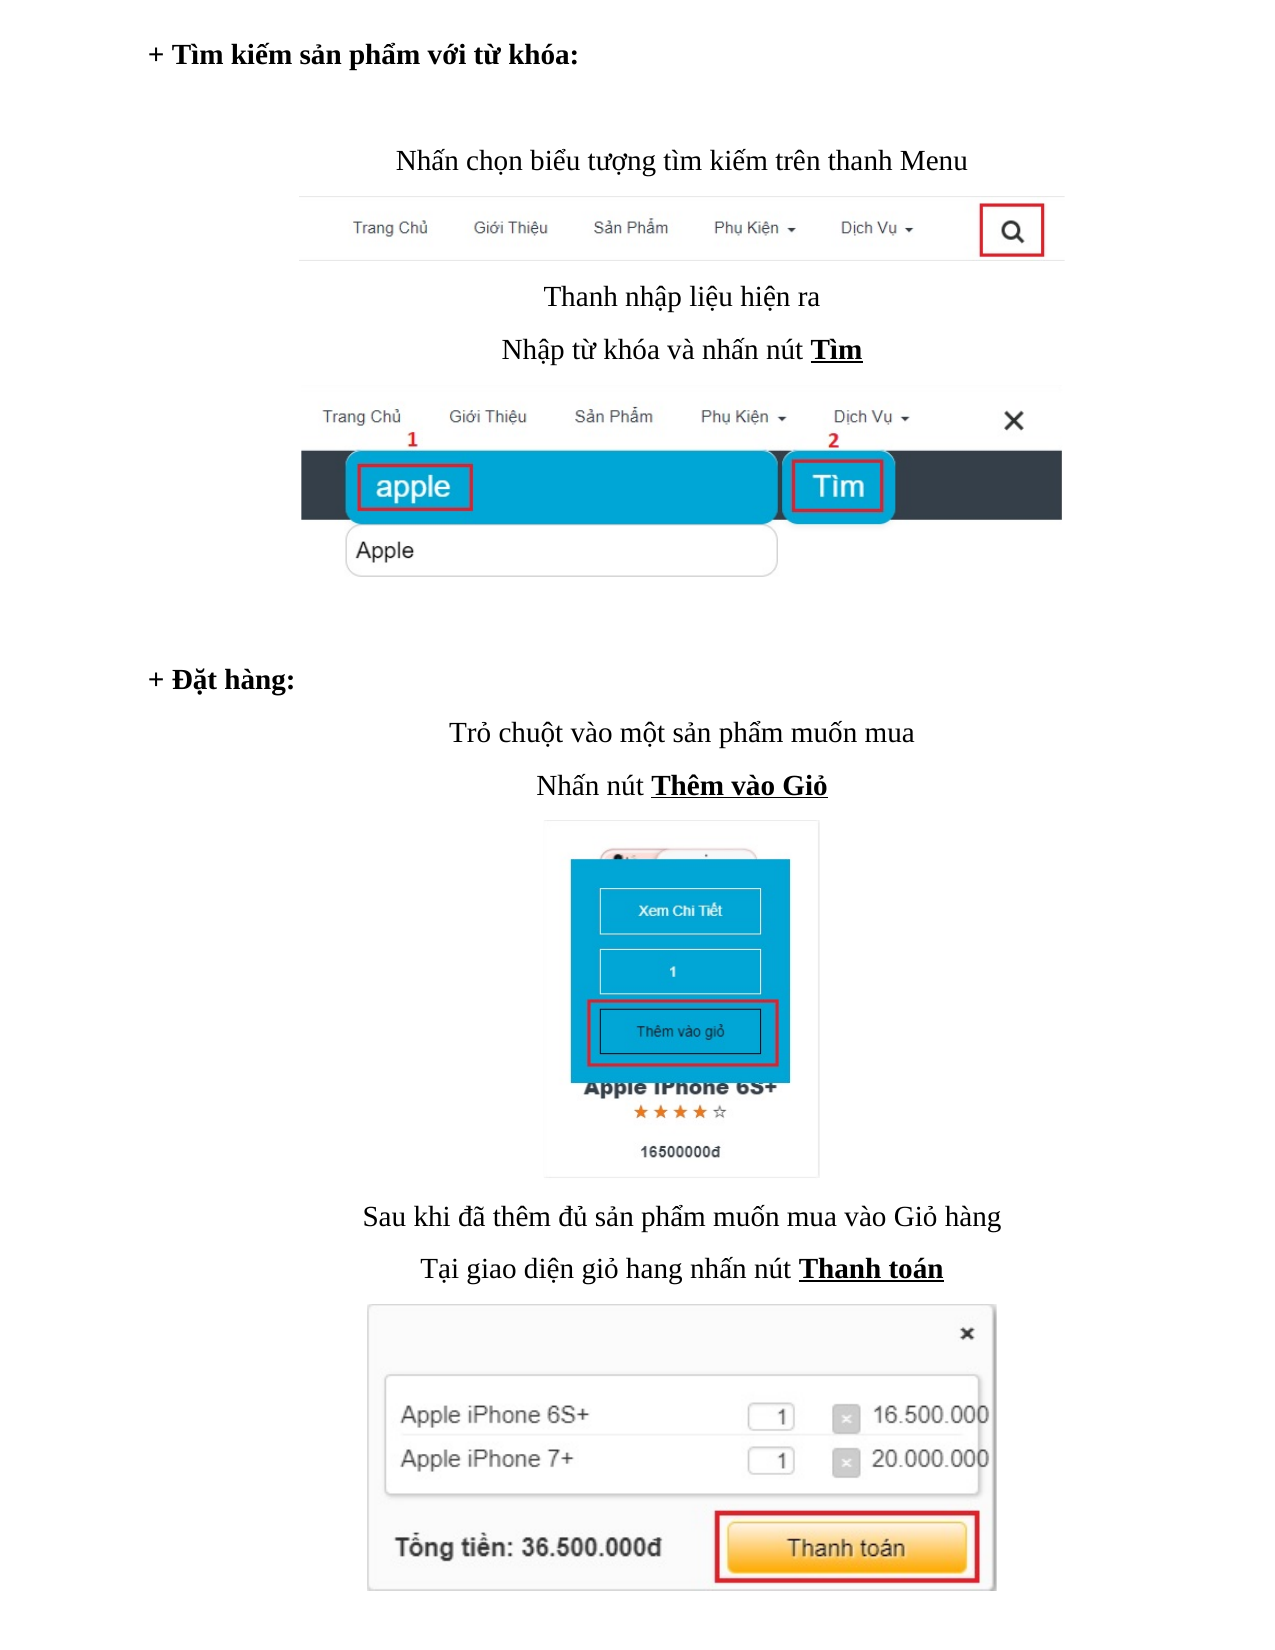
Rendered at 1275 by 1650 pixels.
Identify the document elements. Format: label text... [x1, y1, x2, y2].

text Nhấn chọn biểu tượng tìm kiếm trên thanh Menu [148, 143, 1216, 177]
text Thanh nhập liệu hiện ra [148, 279, 1216, 313]
text + Đặt hàng: [148, 662, 1216, 696]
picture [301, 385, 1063, 591]
picture [543, 820, 820, 1180]
text Nhấn nút Thêm vào Giỏ [148, 768, 1216, 801]
picture [299, 196, 1065, 261]
text Tại giao diện giỏ hang nhấn nút Thanh toán [148, 1251, 1216, 1285]
text Sau khi đã thêm đủ sản phẩm muốn mua vào Giỏ hàng [148, 1199, 1216, 1232]
text Trỏ chuột vào một sản phẩm muốn mua [148, 715, 1216, 748]
text Nhập từ khóa và nhấn nút Tìm [148, 332, 1216, 366]
picture [367, 1304, 997, 1591]
text + Tìm kiếm sản phẩm với từ khóa: [148, 37, 1216, 71]
